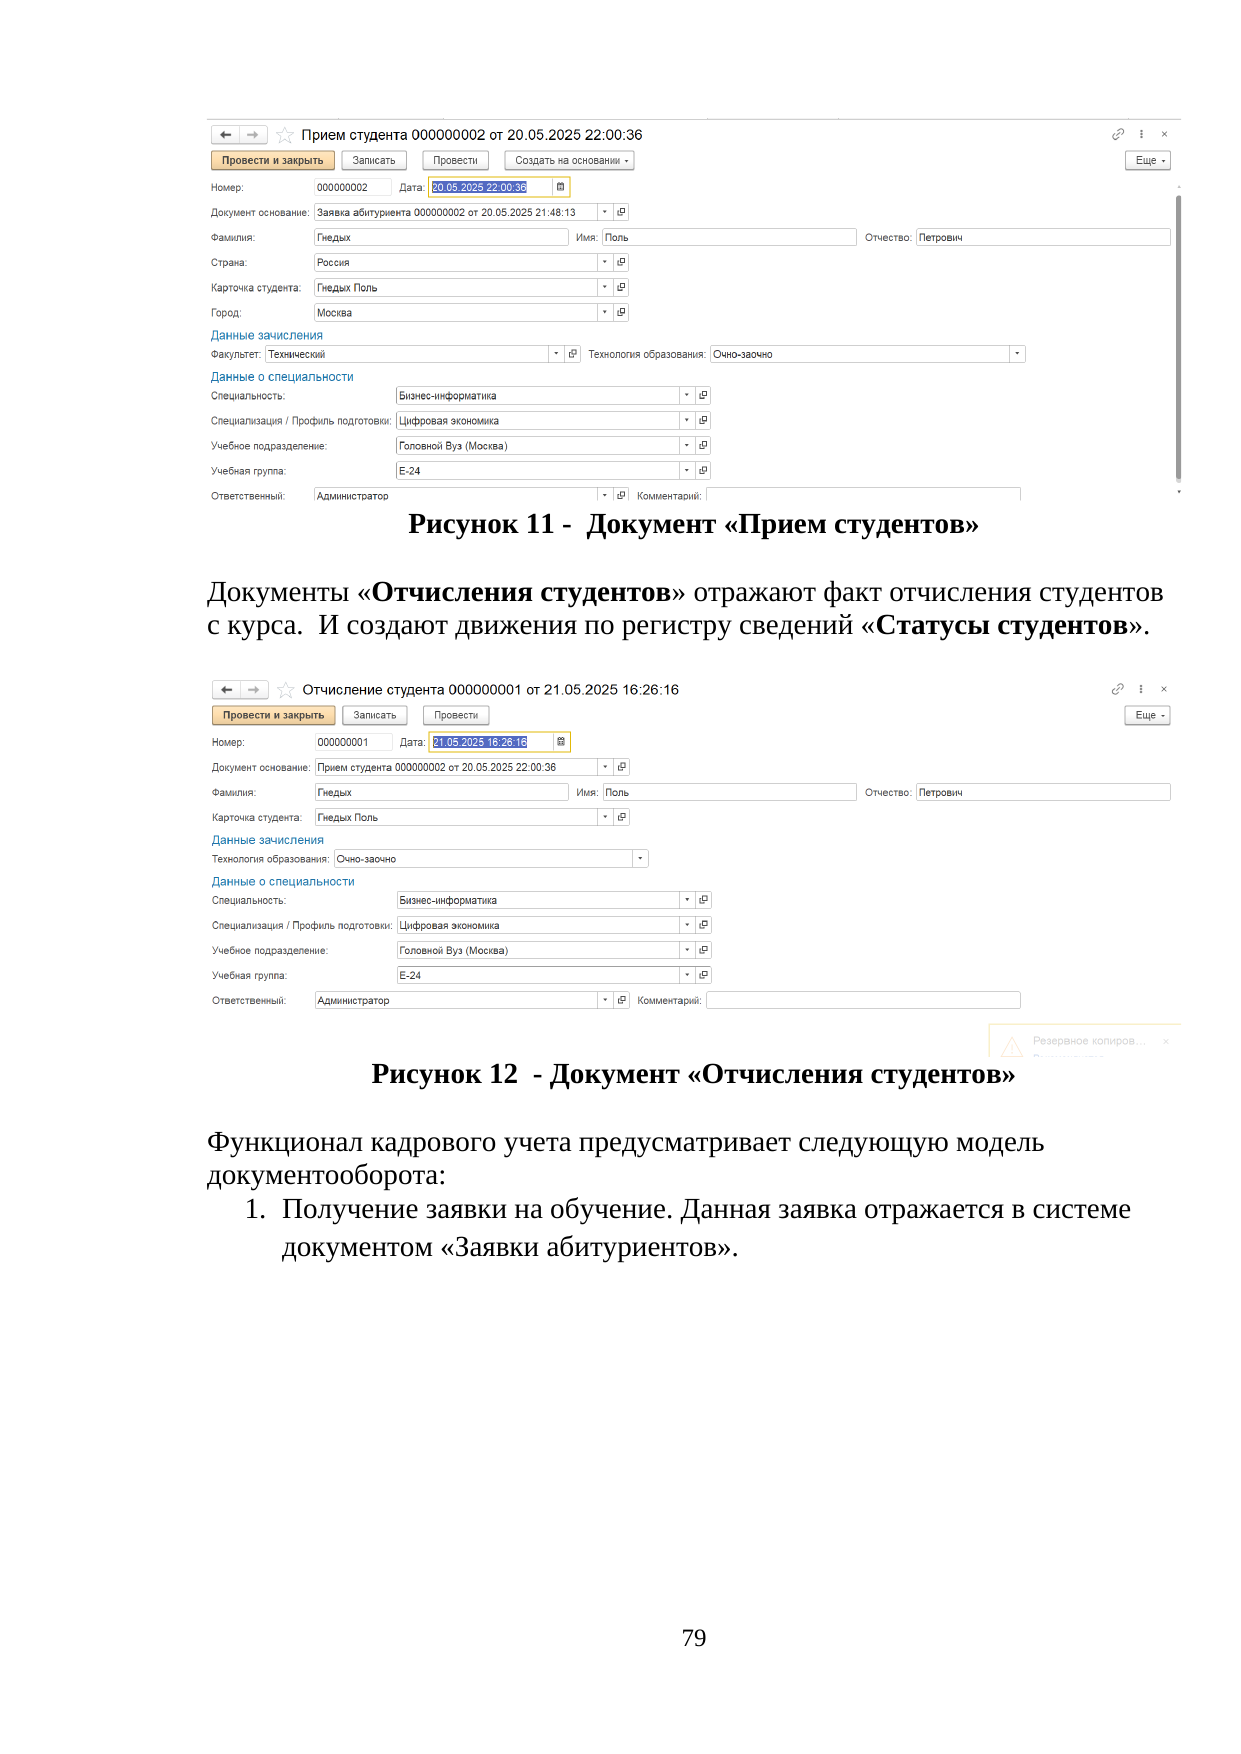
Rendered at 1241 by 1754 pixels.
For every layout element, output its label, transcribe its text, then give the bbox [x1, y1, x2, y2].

picture [206, 674, 1182, 1057]
picture [206, 118, 1182, 507]
text Функционал кадрового учета предусматривает следующую модель документооборота: [207, 1124, 1181, 1191]
text Рисунок 12 - Документ «Отчисления студентов» [207, 1057, 1181, 1090]
text Документы «Отчисления студентов» отражают факт отчисления студентов с курса. И создают движения по регистру сведений «Статусы студентов». [207, 574, 1181, 641]
text Рисунок 11 - Документ «Прием студентов» [207, 507, 1181, 540]
list Получение заявки на обучение. Данная заявка отражается в системе документом «Заявки абитуриентов». [244, 1191, 1181, 1263]
